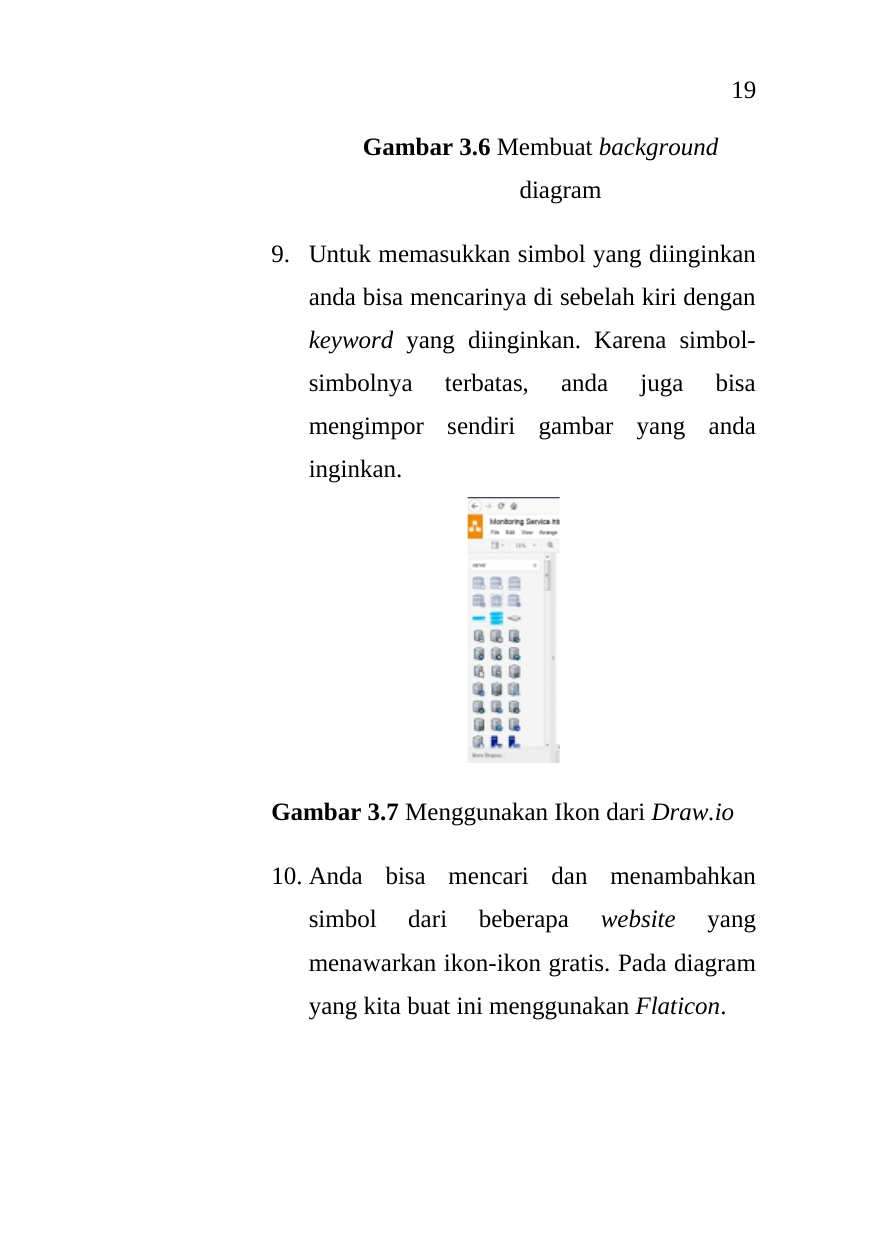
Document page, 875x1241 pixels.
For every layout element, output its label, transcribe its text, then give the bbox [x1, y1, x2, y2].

list Anda bisa mencari dan menambahkan simbol dari beberapa website yang menawarkan ikon-ikon gratis. Pada diagram yang kita buat ini menggunakan Flaticon. [271, 884, 756, 1019]
picture [467, 497, 560, 763]
text Gambar 3.7 Menggunakan Ikon dari Draw.io [271, 797, 756, 826]
text Gambar 3.6 Membuat background diagram [327, 132, 756, 204]
list Untuk memasukkan simbol yang diinginkan anda bisa mencarinya di sebelah kiri dengan keyword yang diinginkan. Karena simbol-simbolnya terbatas, anda juga bisa mengimpor sendiri gambar yang anda inginkan. [271, 239, 756, 483]
